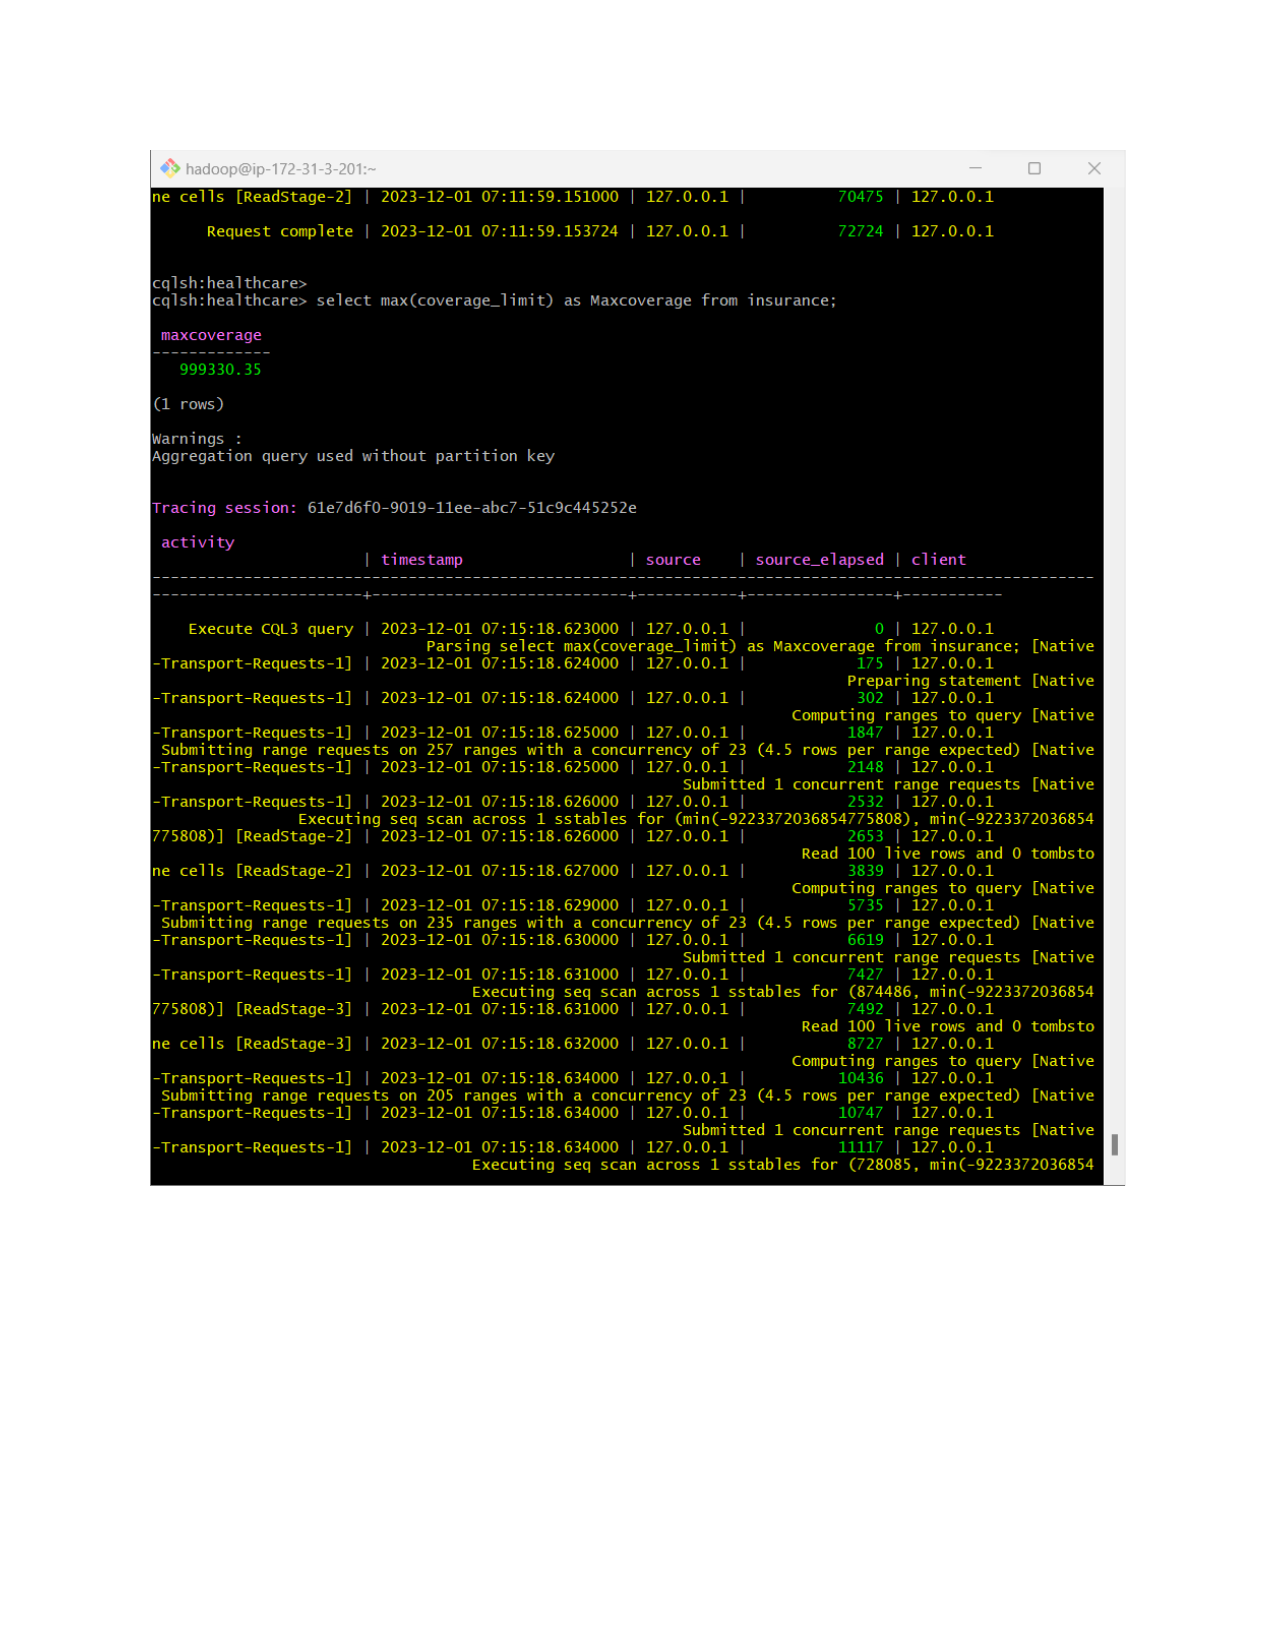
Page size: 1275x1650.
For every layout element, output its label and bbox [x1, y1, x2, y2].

picture [150, 150, 1125, 1186]
